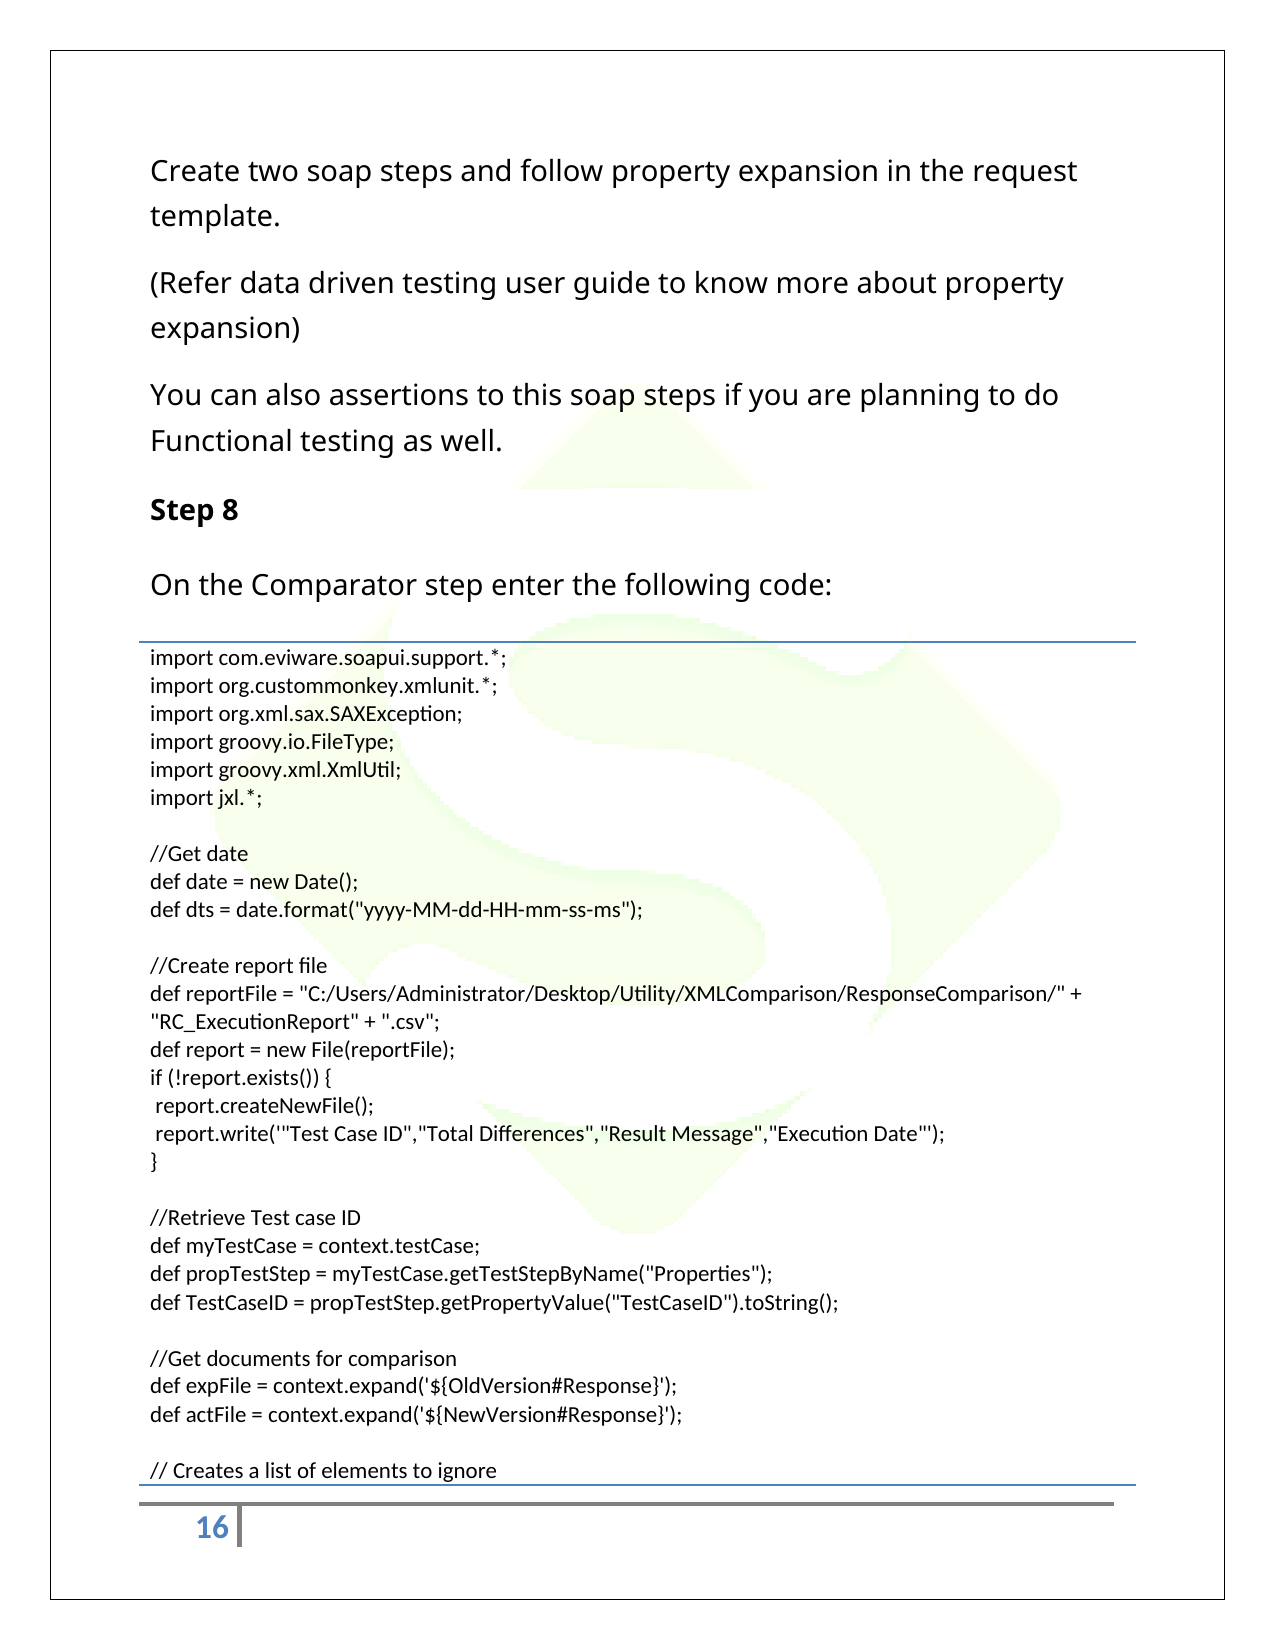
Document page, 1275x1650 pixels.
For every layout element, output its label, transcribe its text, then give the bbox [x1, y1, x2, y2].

text You can also assertions to this soap steps if you are planning to do Functional testing as well. [150, 374, 1125, 459]
subtitle Step 8 [150, 489, 1125, 528]
text Create two soap steps and follow property expansion in the request template. [150, 150, 1125, 235]
text (Refer data driven testing user guide to know more about property expansion) [150, 262, 1125, 347]
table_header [139, 643, 1136, 1484]
text On the Comparator step enter the following code: [150, 560, 1125, 603]
